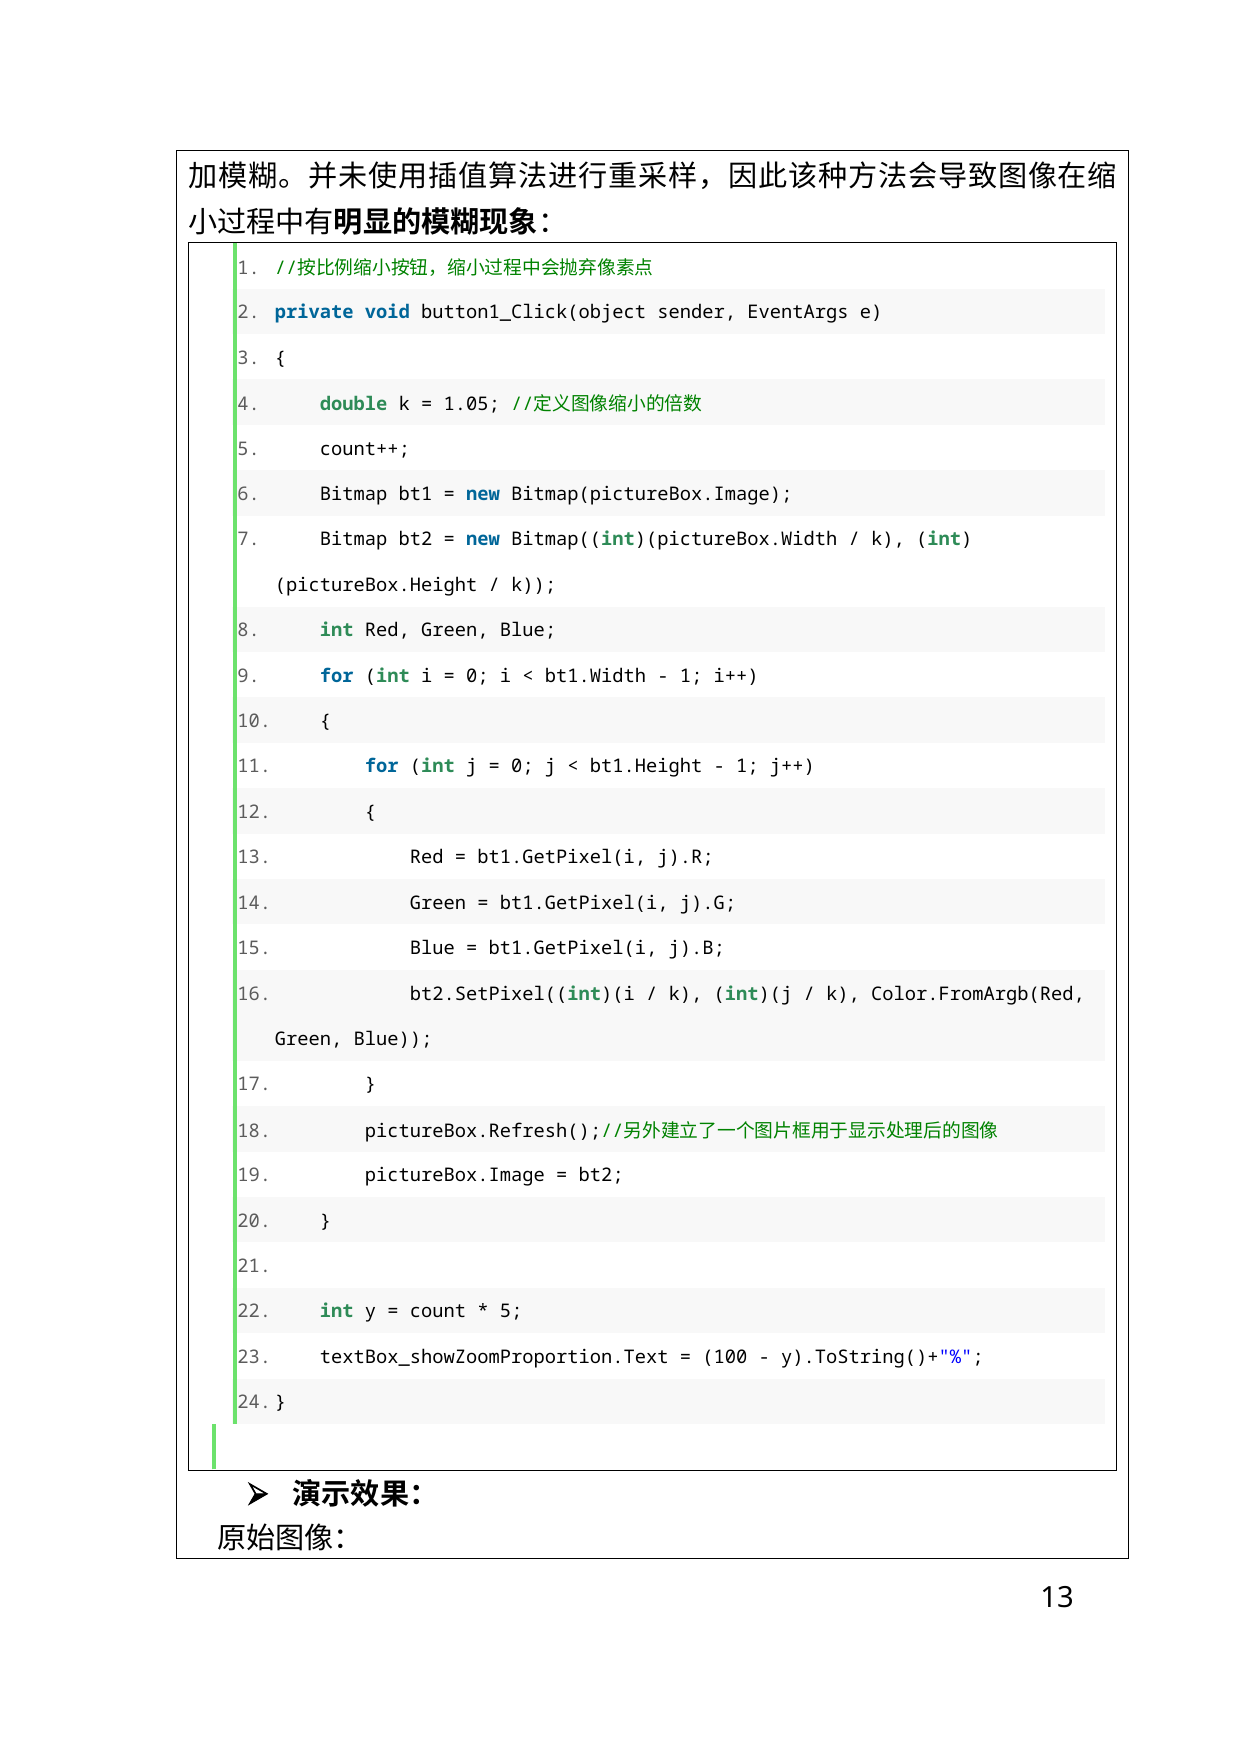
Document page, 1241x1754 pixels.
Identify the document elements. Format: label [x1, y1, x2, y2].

table_cell [177, 151, 1128, 1558]
